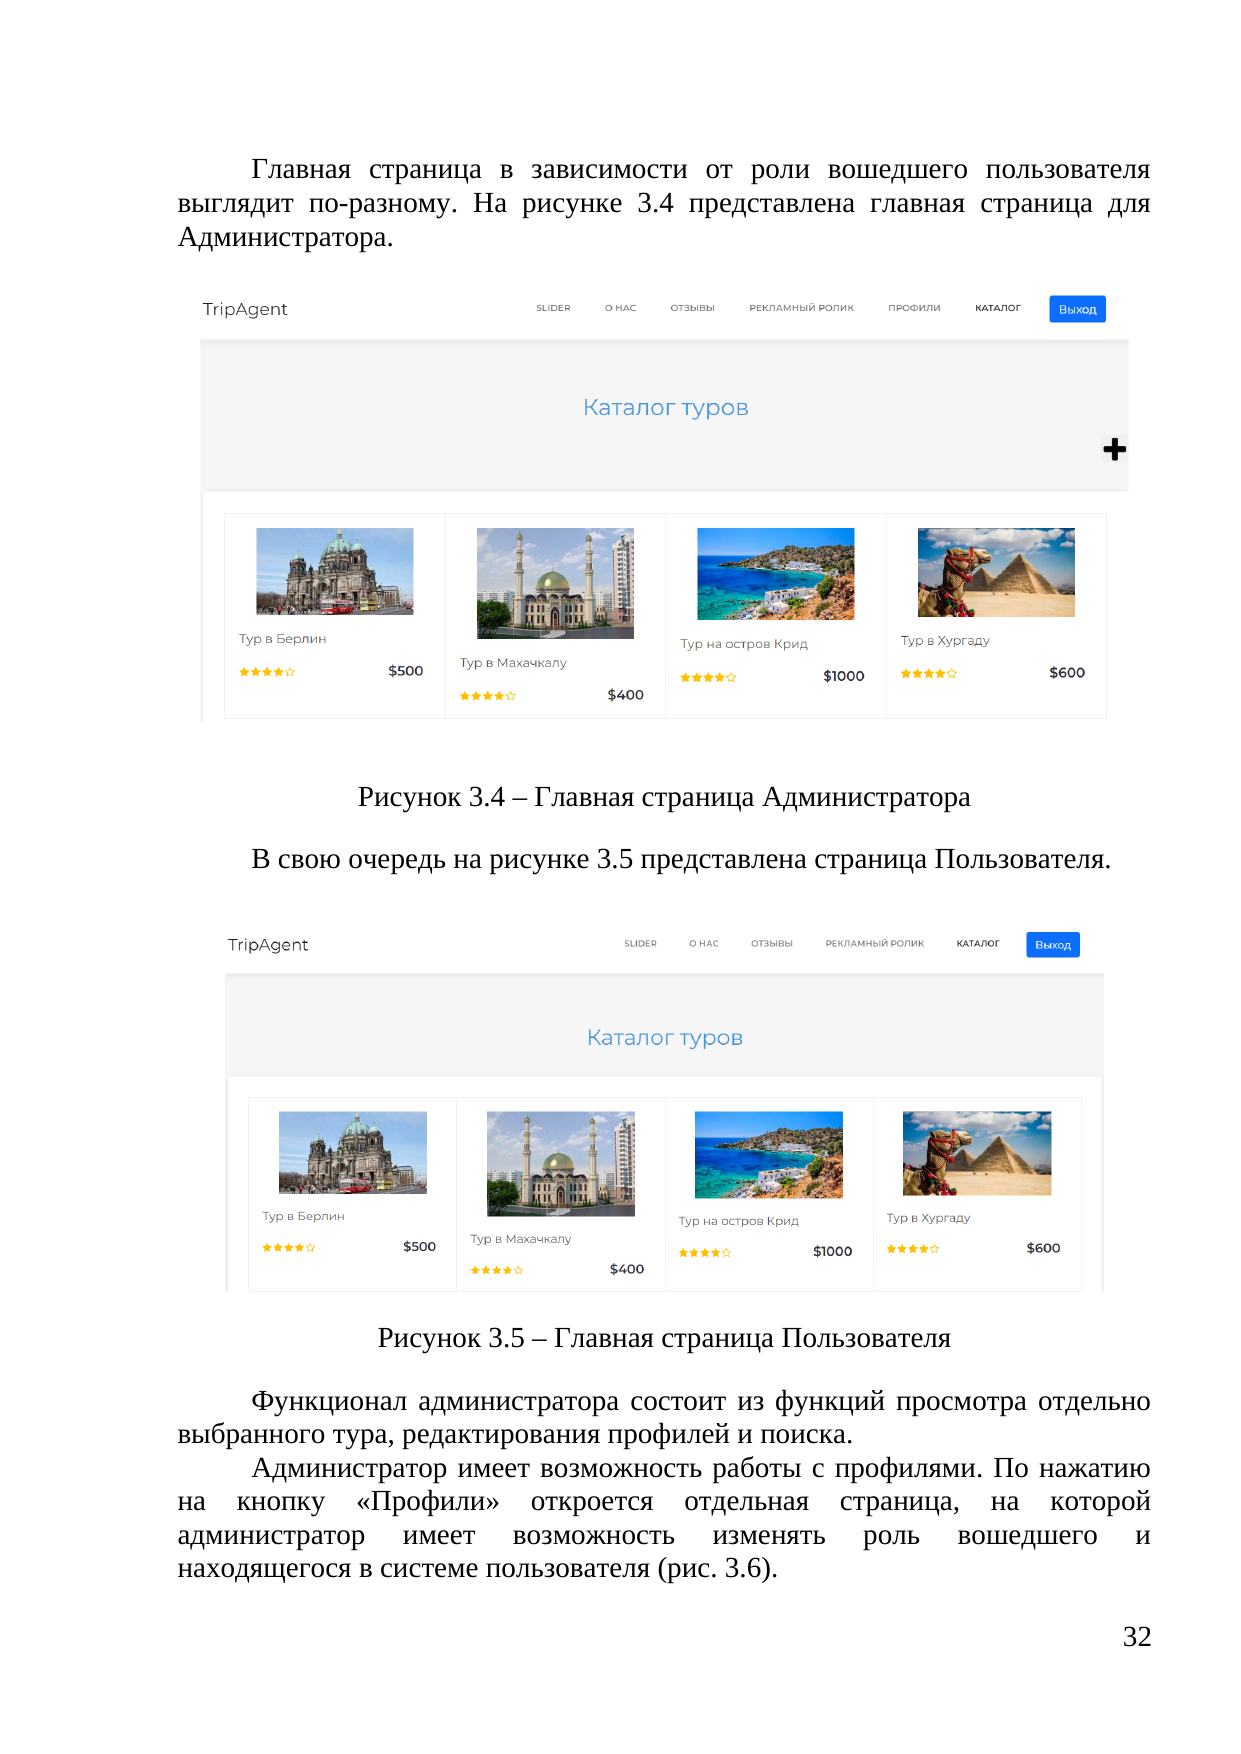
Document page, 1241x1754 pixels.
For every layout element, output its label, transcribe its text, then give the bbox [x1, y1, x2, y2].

picture [200, 281, 1129, 722]
text Функционал администратора состоит из функций просмотра отдельно выбранного тура, редактирования профилей и поиска. [177, 1383, 1152, 1450]
text Рисунок 3.5 – Главная страница Пользователя [177, 1321, 1152, 1354]
text Администратор имеет возможность работы с профилями. По нажатию на кнопку «Профили» откроется отдельная страница, на которой администратор имеет возможность изменять роль вошедшего и находящегося в системе пользователя (рис. 3.6). [177, 1450, 1152, 1584]
picture [225, 932, 1104, 1292]
text В свою очередь на рисунке 3.5 представлена страница Пользователя. [177, 841, 1152, 875]
text Главная страница в зависимости от роли вошедшего пользователя выглядит по-разному. На рисунке 3.4 представлена главная страница для Администратора. [177, 152, 1152, 252]
text Рисунок 3.4 – Главная страница Администратора [177, 779, 1152, 813]
